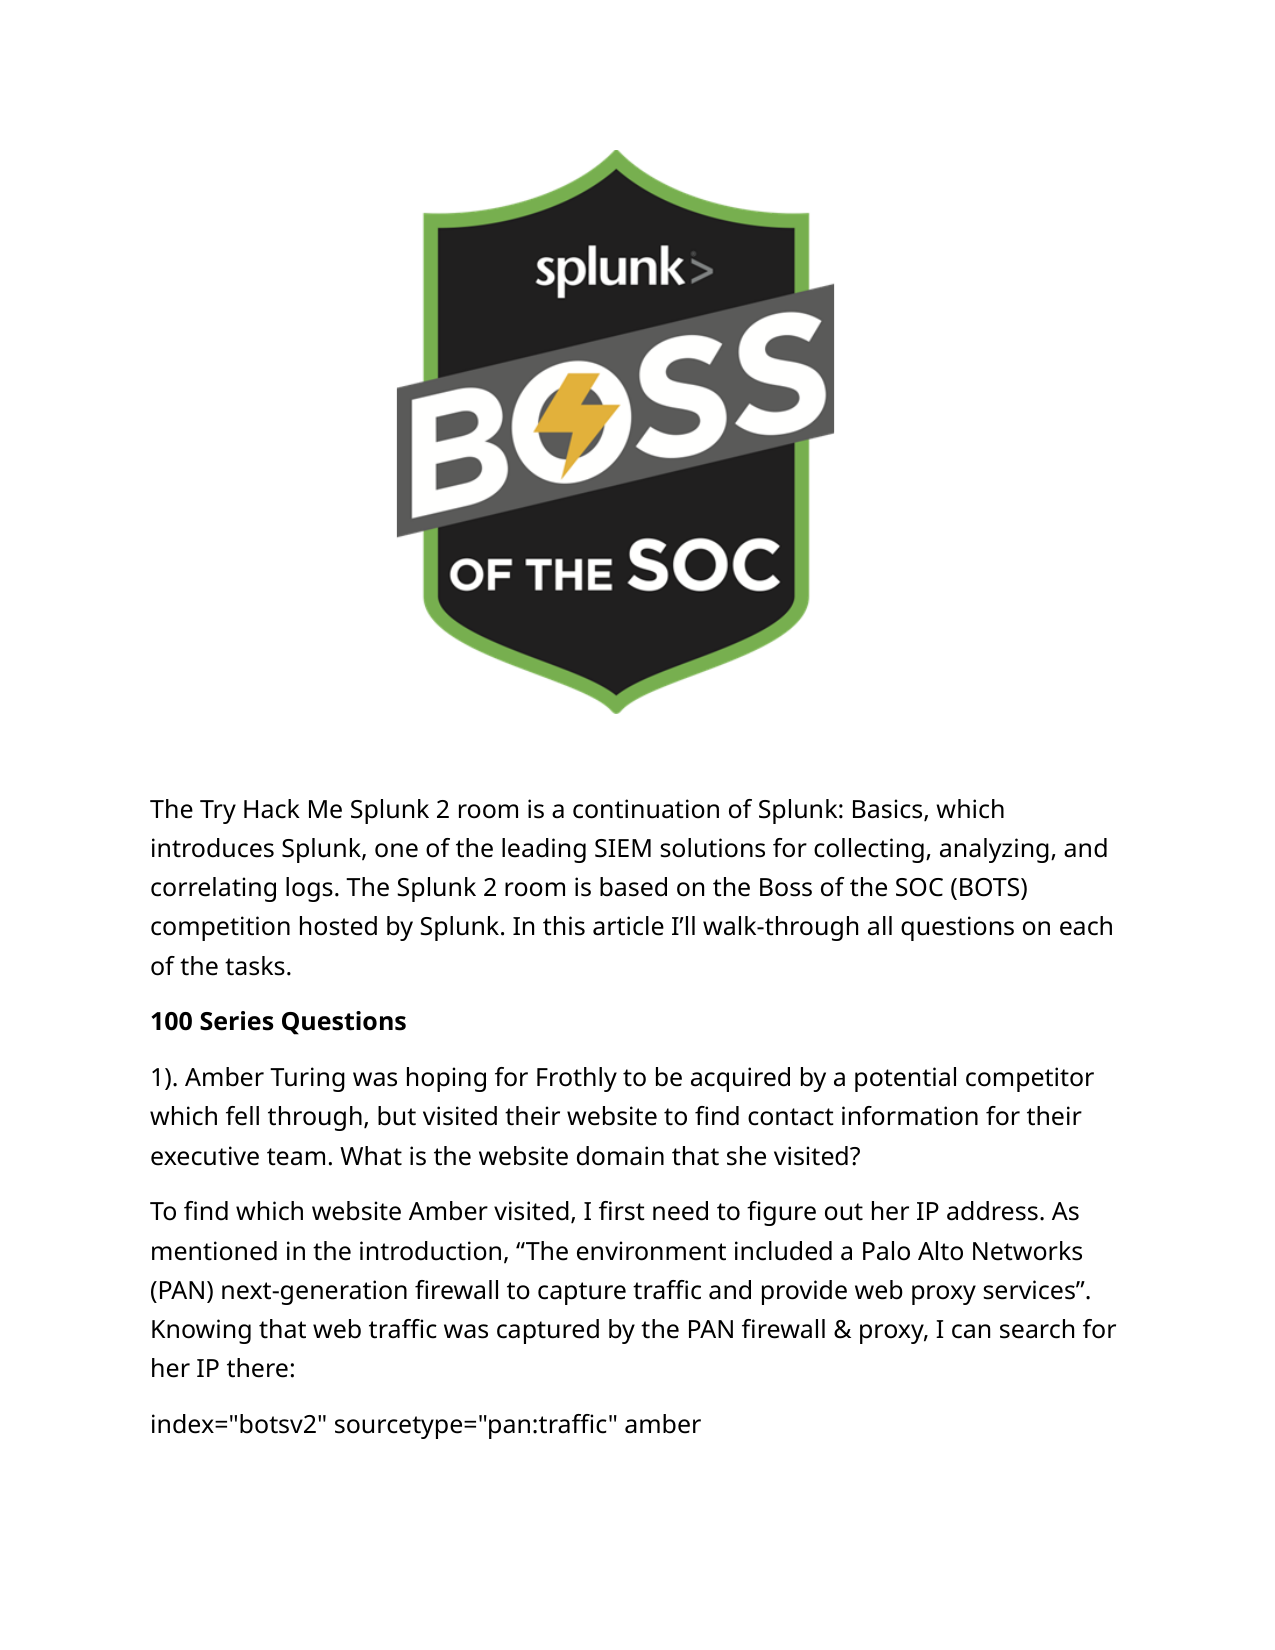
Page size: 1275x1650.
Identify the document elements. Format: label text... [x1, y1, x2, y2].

text index="botsv2" sourcetype="pan:traffic" amber [150, 1407, 1125, 1441]
text 1). Amber Turing was hoping for Frothly to be acquired by a potential competitor which fell through, but visited their website to find contact information for their executive team. What is the website domain that she visited? [150, 1060, 1125, 1172]
text The Try Hack Me Splunk 2 room is a continuation of Splunk: Basics, which introduces Splunk, one of the leading SIEM solutions for collecting, analyzing, and correlating logs. The Splunk 2 room is based on the Boss of the SOC (BOTS) competition hosted by Splunk. In this article I’ll walk-through all questions on each of the tasks. [150, 792, 1125, 982]
text 100 Series Questions [150, 1004, 1125, 1038]
text To find which website Amber visited, I first need to figure out her IP address. As mentioned in the introduction, “The environment included a Palo Alto Networks (PAN) next-generation firewall to capture traffic and provide web proxy services”. Knowing that web traffic was captured by the PAN firewall & proxy, I can search for her IP there: [150, 1194, 1125, 1385]
picture [396, 150, 835, 714]
